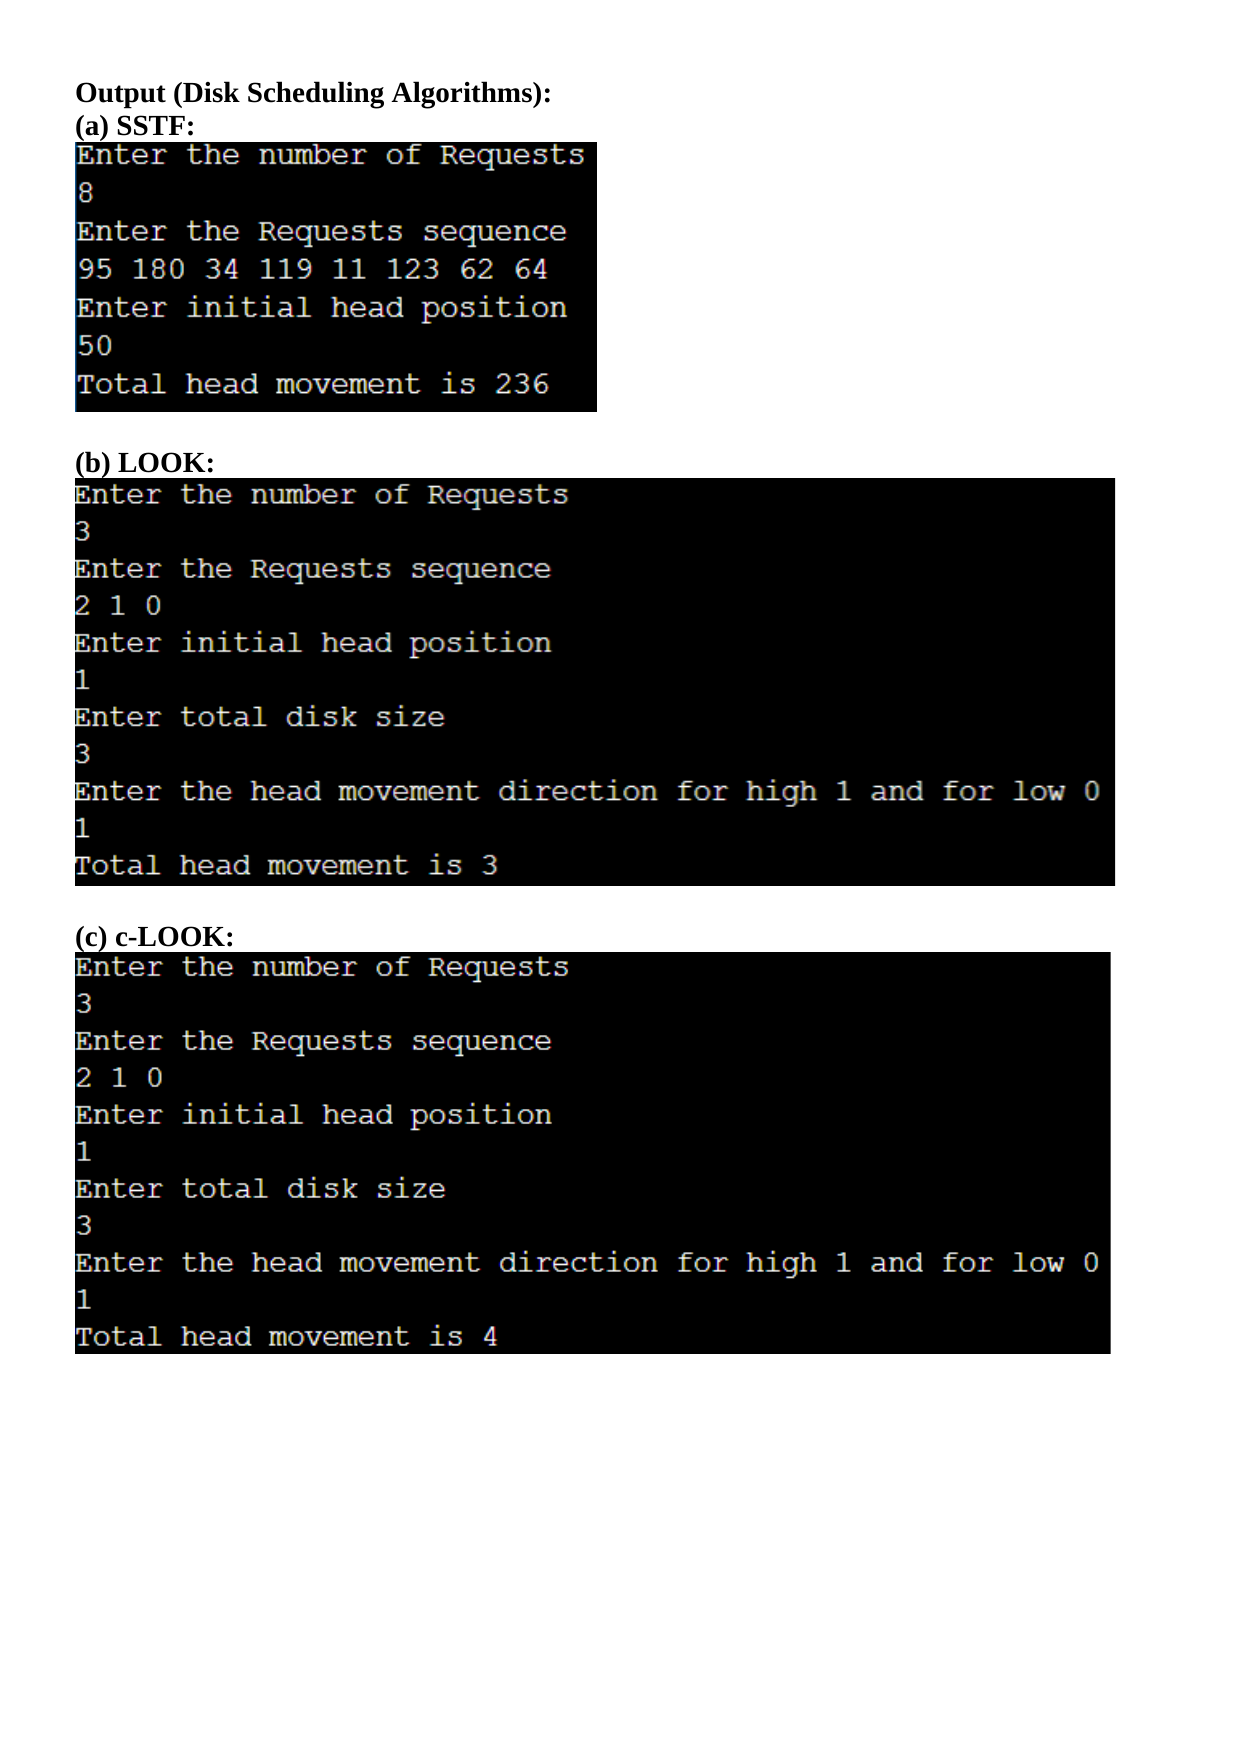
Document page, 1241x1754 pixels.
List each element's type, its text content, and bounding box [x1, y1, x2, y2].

list LOOK: [75, 445, 1165, 478]
list c-LOOK: [75, 919, 1165, 952]
picture [75, 478, 1116, 886]
list SSTF: [75, 108, 1165, 142]
list Output (Disk Scheduling Algorithms): [75, 75, 1165, 108]
picture [75, 952, 1111, 1354]
picture [75, 142, 597, 412]
